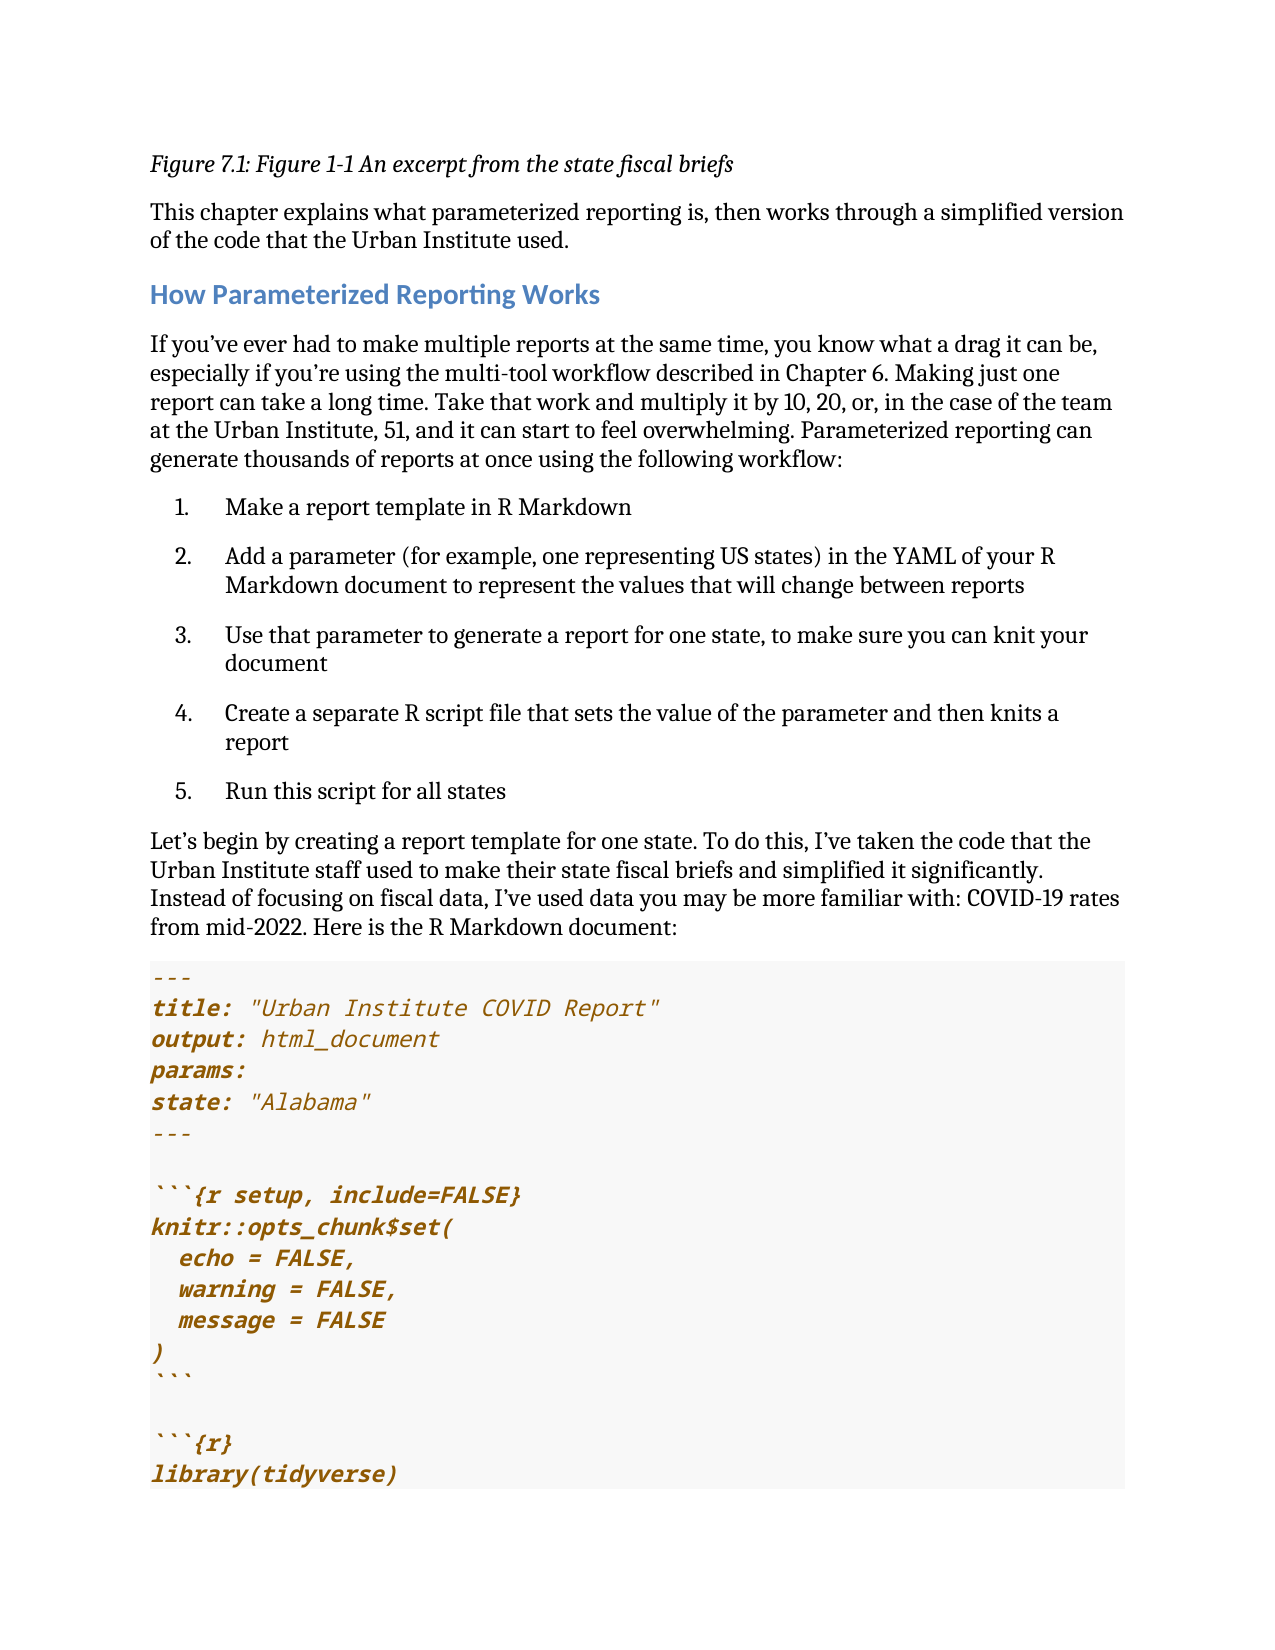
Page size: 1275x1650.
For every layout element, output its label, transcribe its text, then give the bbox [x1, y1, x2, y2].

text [150, 961, 1125, 1489]
list Run this script for all states [175, 777, 1125, 806]
list Make a report template in R Markdown [175, 493, 1125, 521]
list Create a separate R script file that sets the value of the parameter and then knits a report [175, 699, 1125, 756]
list Use that parameter to generate a report for one state, to make sure you can knit your document [175, 621, 1125, 678]
text Figure 7.1: Figure 1-1 An excerpt from the state fiscal briefs [150, 150, 1125, 179]
list Add a parameter (for example, one representing US states) in the YAML of your R Markdown document to represent the values that will change between reports [175, 542, 1125, 600]
text Let’s begin by creating a report template for one state. To do this, I’ve taken the code that the Urban Institute staff used to make their state fiscal briefs and simplified it significantly. Instead of focusing on fiscal data, I’ve used data you may be more familiar with: COVID-19 rates from mid-2022. Here is the R Markdown document: [150, 827, 1125, 942]
text If you’ve ever had to make multiple reports at the same time, you know what a drag it can be, especially if you’re using the multi-tool workflow described in Chapter 6. Making just one report can take a long time. Take that work and multiply it by 10, 20, or, in the case of the team at the Urban Institute, 51, and it can start to feel overwhelming. Parameterized reporting can generate thousands of reports at once using the following workflow: [150, 330, 1125, 474]
subtitle How Parameterized Reporting Works [150, 276, 1125, 311]
text This chapter explains what parameterized reporting is, then works through a simplified version of the code that the Urban Institute used. [150, 197, 1125, 255]
